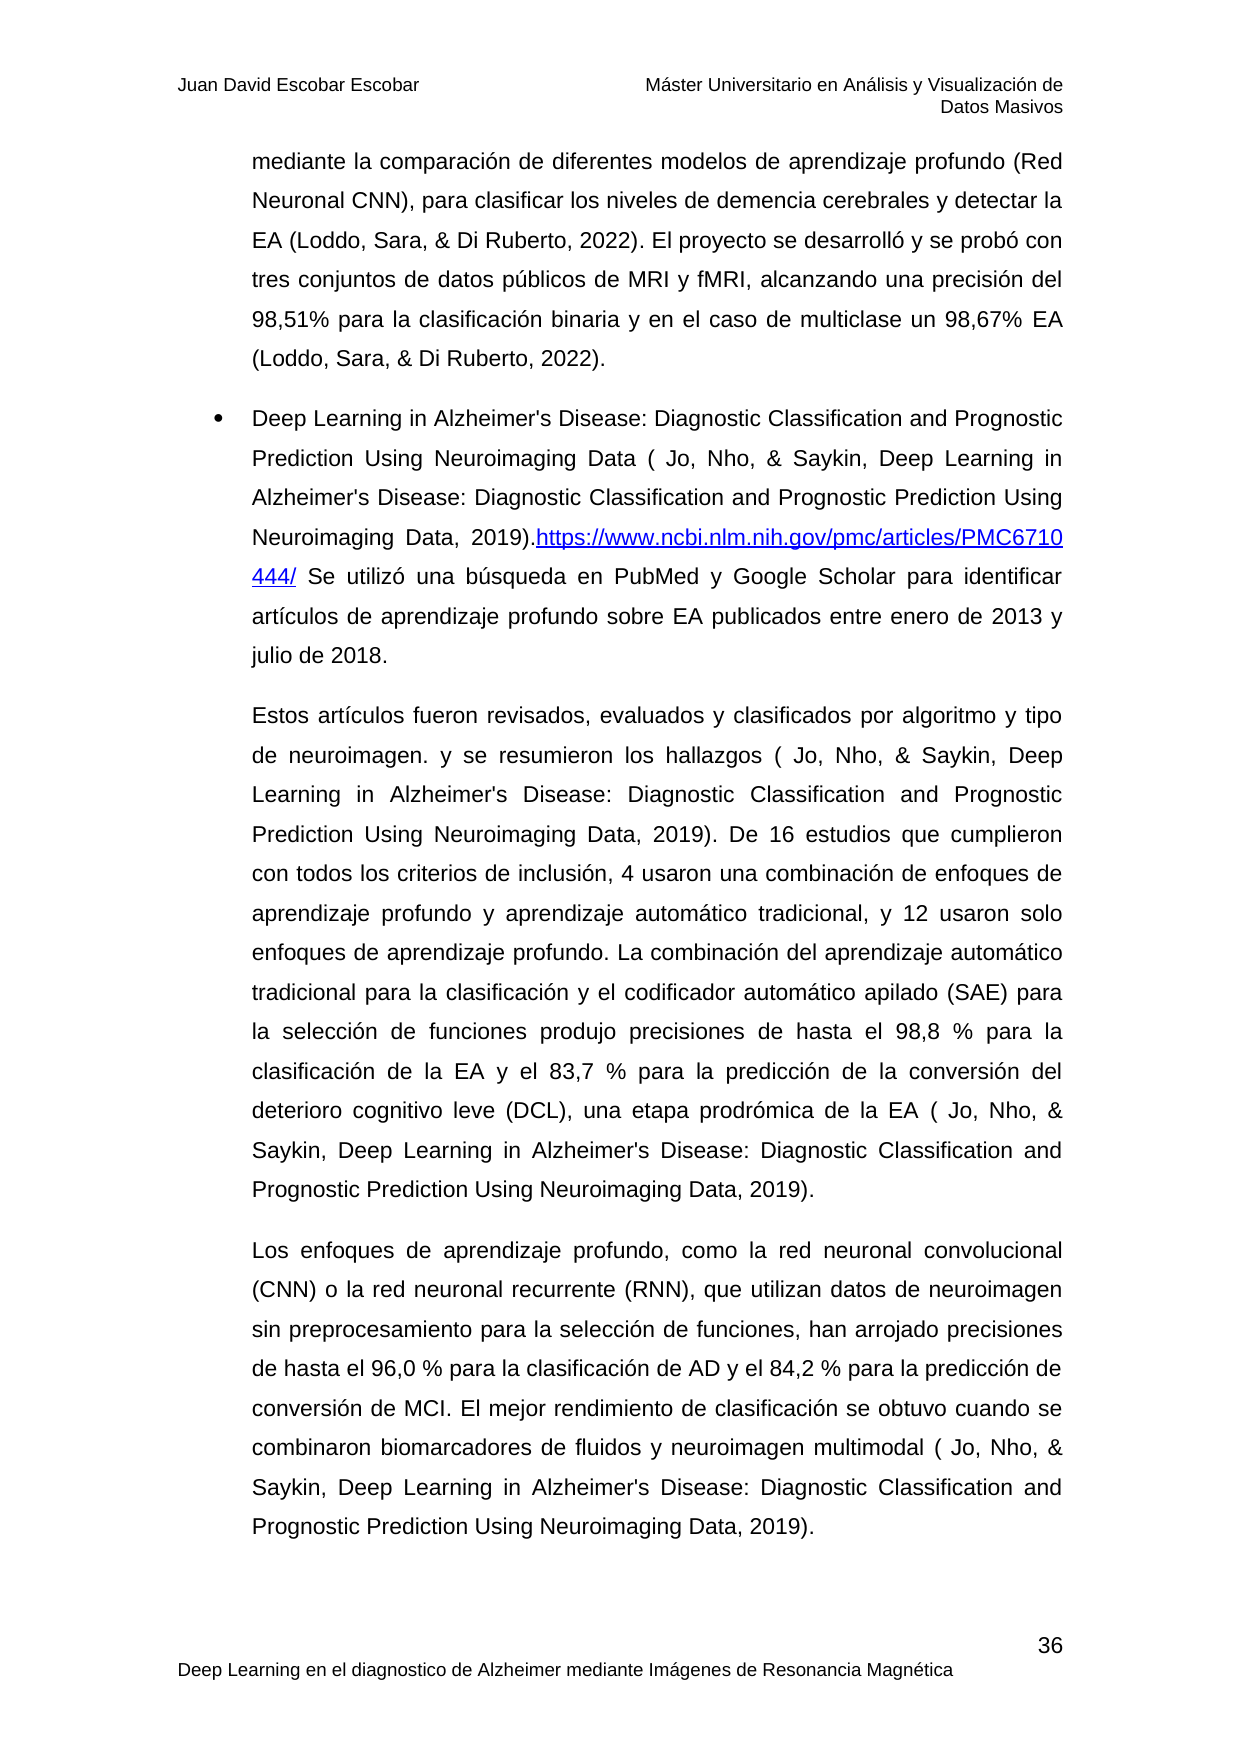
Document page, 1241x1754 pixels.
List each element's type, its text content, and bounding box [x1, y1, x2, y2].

list Deep Learning in Alzheimer's Disease: Diagnostic Classification and Prognostic Prediction Using Neuroimaging Data .https://www.ncbi.nlm.nih.gov/pmc/articles/PMC6710444/ Se utilizó una búsqueda en PubMed y Google Scholar para identificar artículos de aprendizaje profundo sobre EA publicados entre enero de 2013 y julio de 2018. [214, 405, 1063, 668]
list Los enfoques de aprendizaje profundo, como la red neuronal convolucional (CNN) o la red neuronal recurrente (RNN), que utilizan datos de neuroimagen sin preprocesamiento para la selección de funciones, han arrojado precisiones de hasta el 96,0 % para la clasificación de AD y el 84,2 % para la predicción de conversión de MCI. El mejor rendimiento de clasificación se obtuvo cuando se combinaron biomarcadores de fluidos y neuroimagen multimodal . [252, 1237, 1063, 1539]
list Estos artículos fueron revisados, evaluados y clasificados por algoritmo y tipo de neuroimagen. y se resumieron los hallazgos . De 16 estudios que cumplieron con todos los criterios de inclusión, 4 usaron una combinación de enfoques de aprendizaje profundo y aprendizaje automático tradicional, y 12 usaron solo enfoques de aprendizaje profundo. La combinación del aprendizaje automático tradicional para la clasificación y el codificador automático apilado (SAE) para la selección de funciones produjo precisiones de hasta el 98,8 % para la clasificación de la EA y el 83,7 % para la predicción de la conversión del deterioro cognitivo leve (DCL), una etapa prodrómica de la EA . [252, 702, 1063, 1203]
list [214, 148, 1063, 371]
